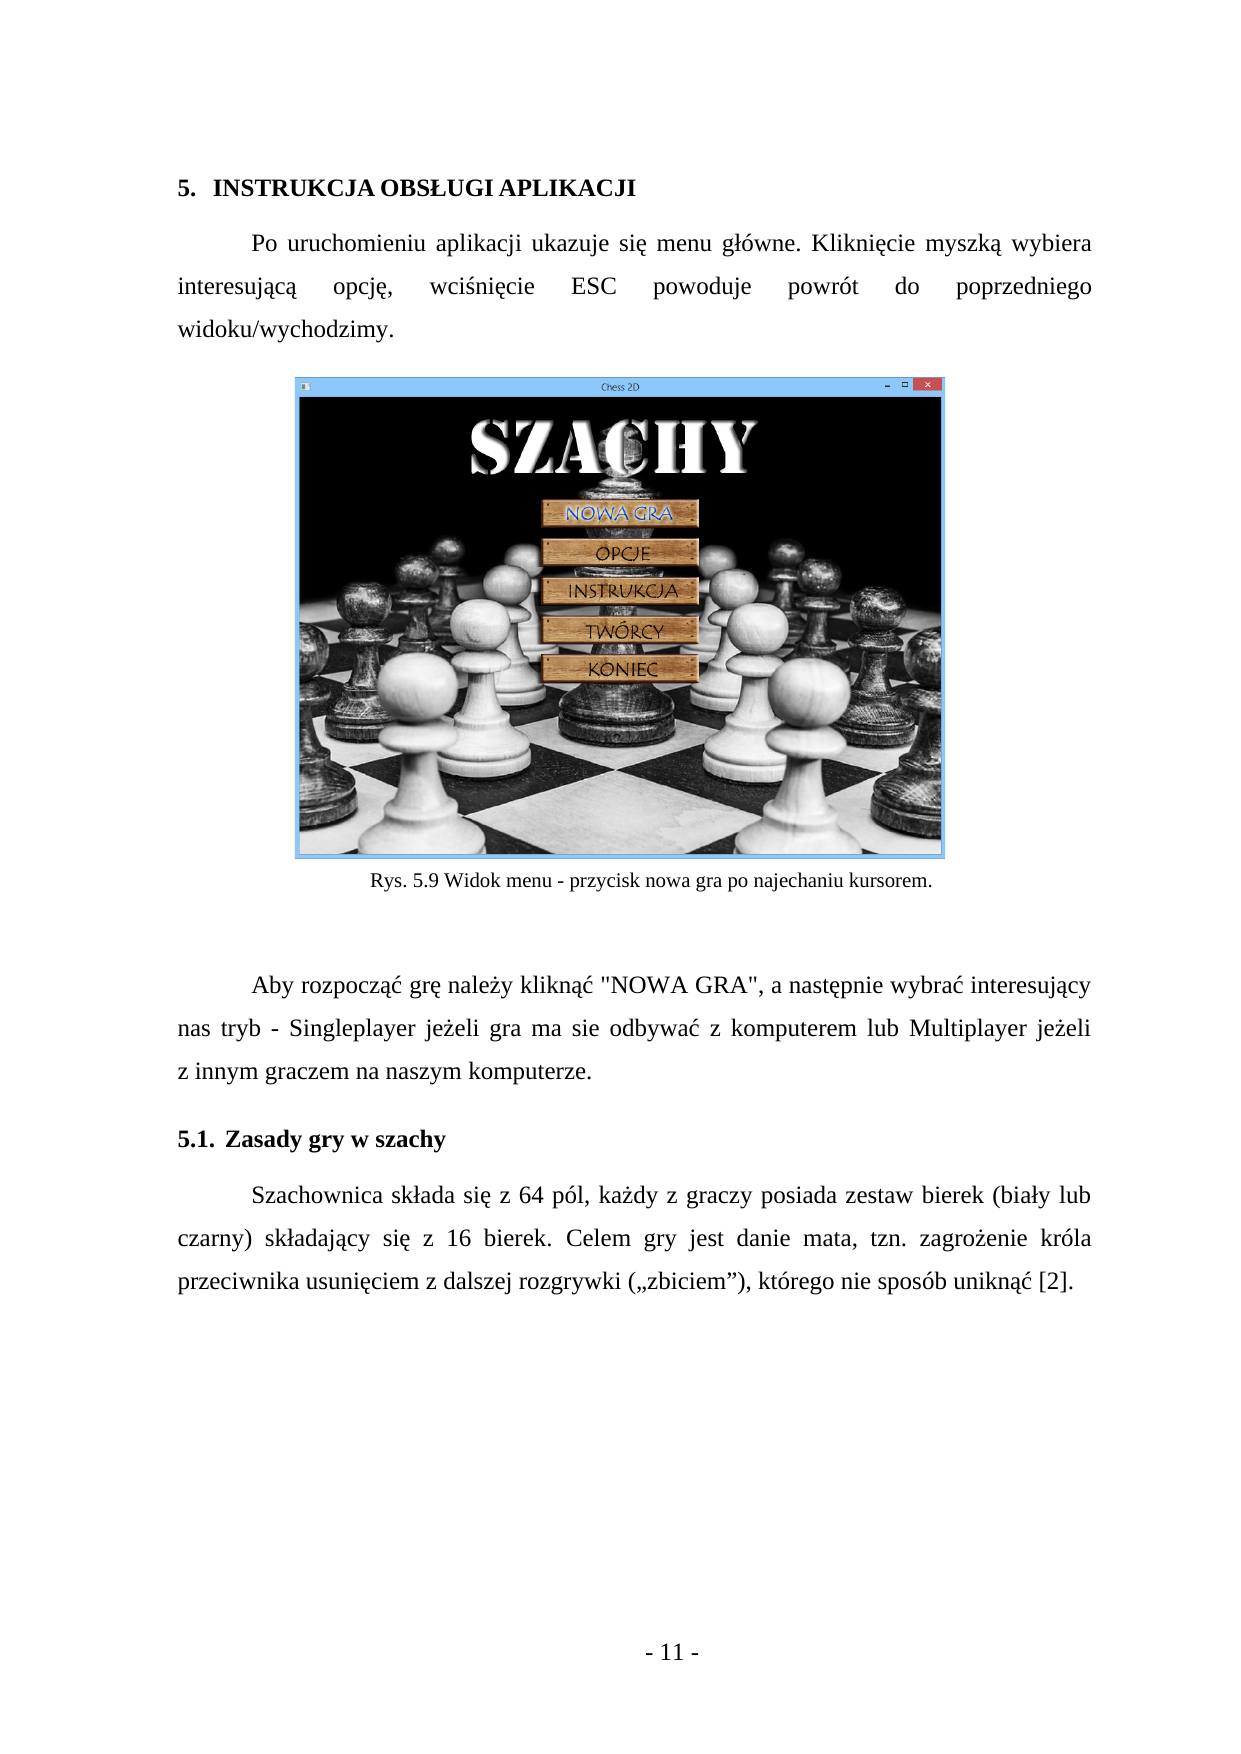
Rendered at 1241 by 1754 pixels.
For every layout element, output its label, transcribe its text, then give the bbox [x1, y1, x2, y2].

text Aby rozpocząć grę należy kliknąć "NOWA GRA", a następnie wybrać interesujący nas tryb - Singleplayer jeżeli gra ma sie odbywać z komputerem lub Multiplayer jeżeli z innym graczem na naszym komputerze. [177, 970, 1092, 1085]
subtitle Instrukcja obsługi aplikacji [177, 173, 1092, 201]
picture [294, 377, 946, 859]
subtitle Zasady gry w szachy [177, 1124, 1092, 1153]
text Szachownica składa się z 64 pól, każdy z graczy posiada zestaw bierek (biały lub czarny) składający się z 16 bierek. Celem gry jest danie mata, tzn. zagrożenie króla przeciwnika usunięciem z dalszej rozgrywki („zbiciem”), którego nie sposób uniknąć [2]. [177, 1180, 1092, 1295]
text Po uruchomieniu aplikacji ukazuje się menu główne. Kliknięcie myszką wybiera interesującą opcję, wciśnięcie ESC powoduje powrót do poprzedniego widoku/wychodzimy. [177, 228, 1092, 343]
